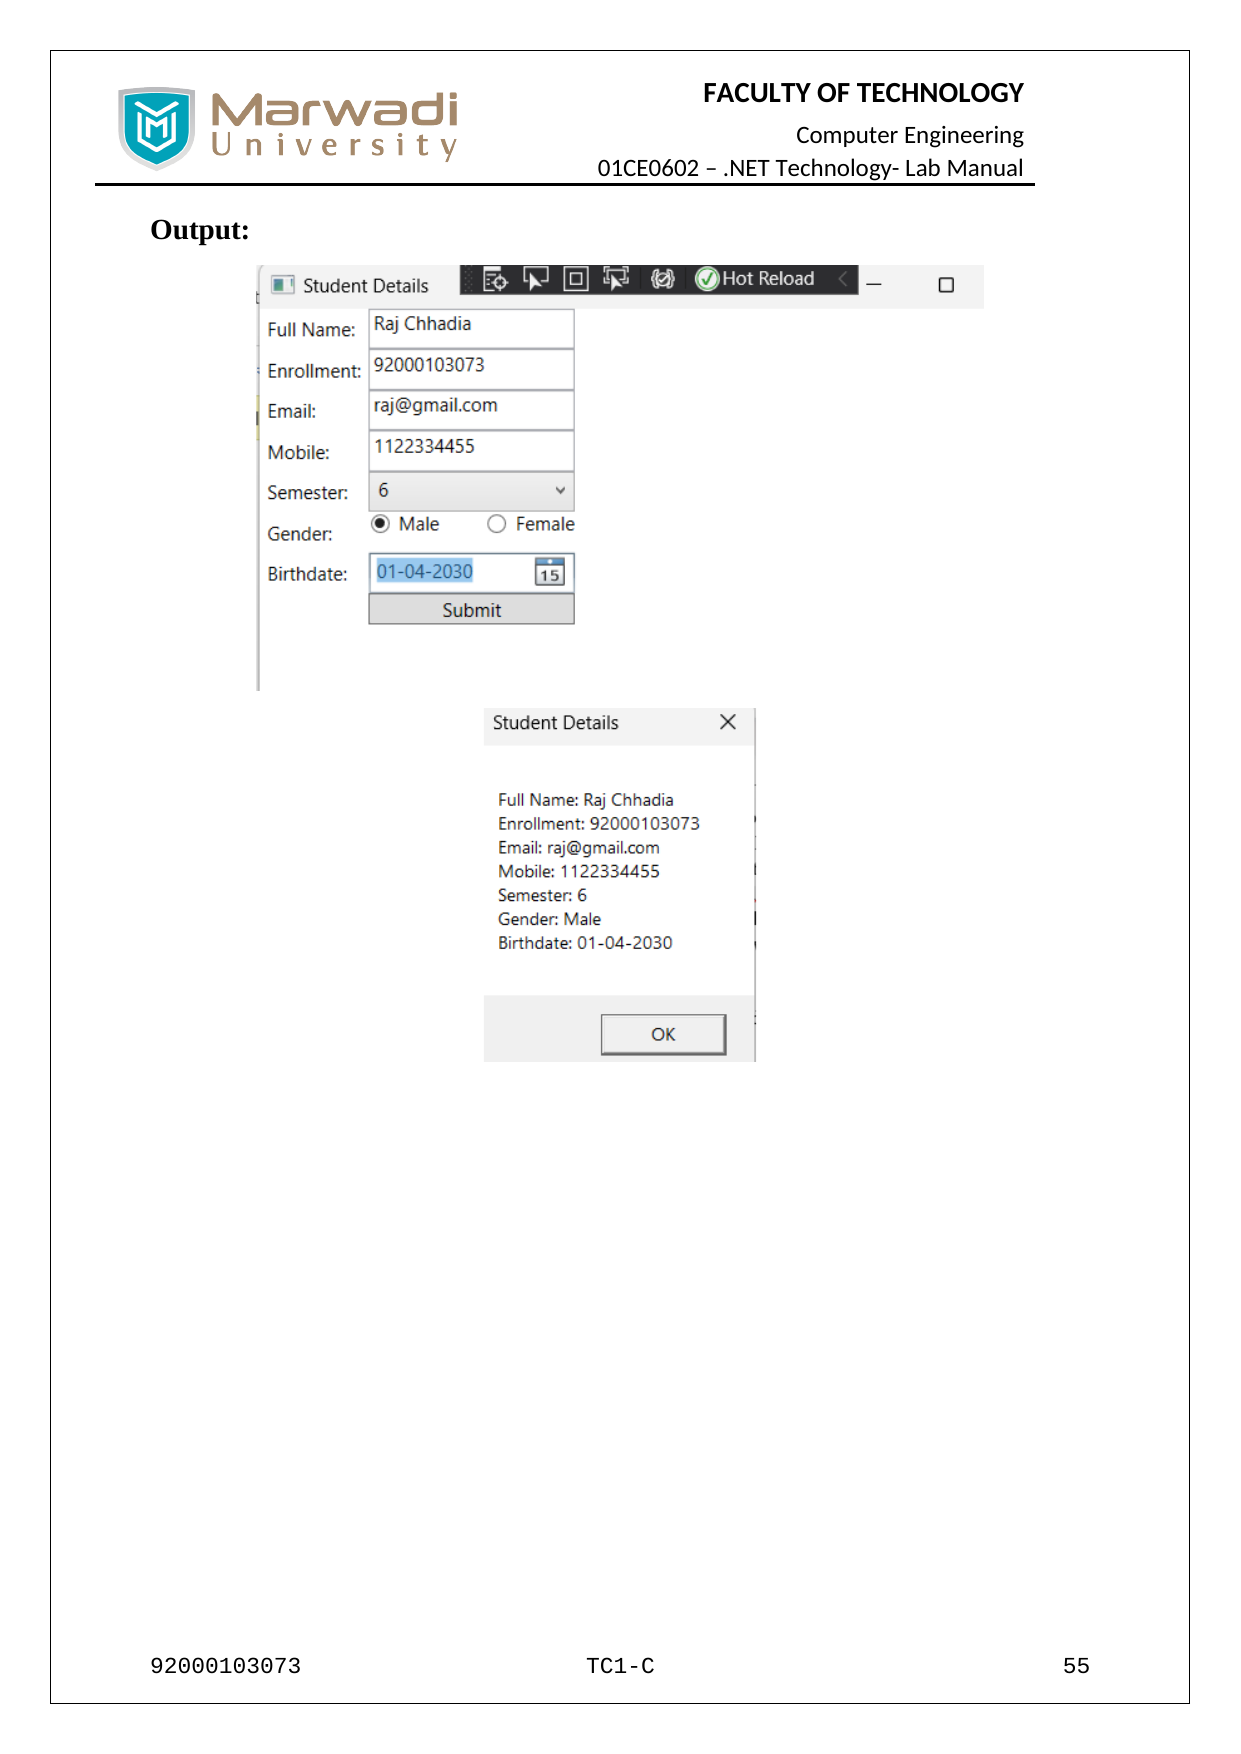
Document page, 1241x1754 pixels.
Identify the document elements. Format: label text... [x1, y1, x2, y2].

picture [106, 73, 469, 182]
picture [483, 708, 757, 1062]
picture [256, 265, 984, 691]
text Output: [150, 212, 1090, 246]
